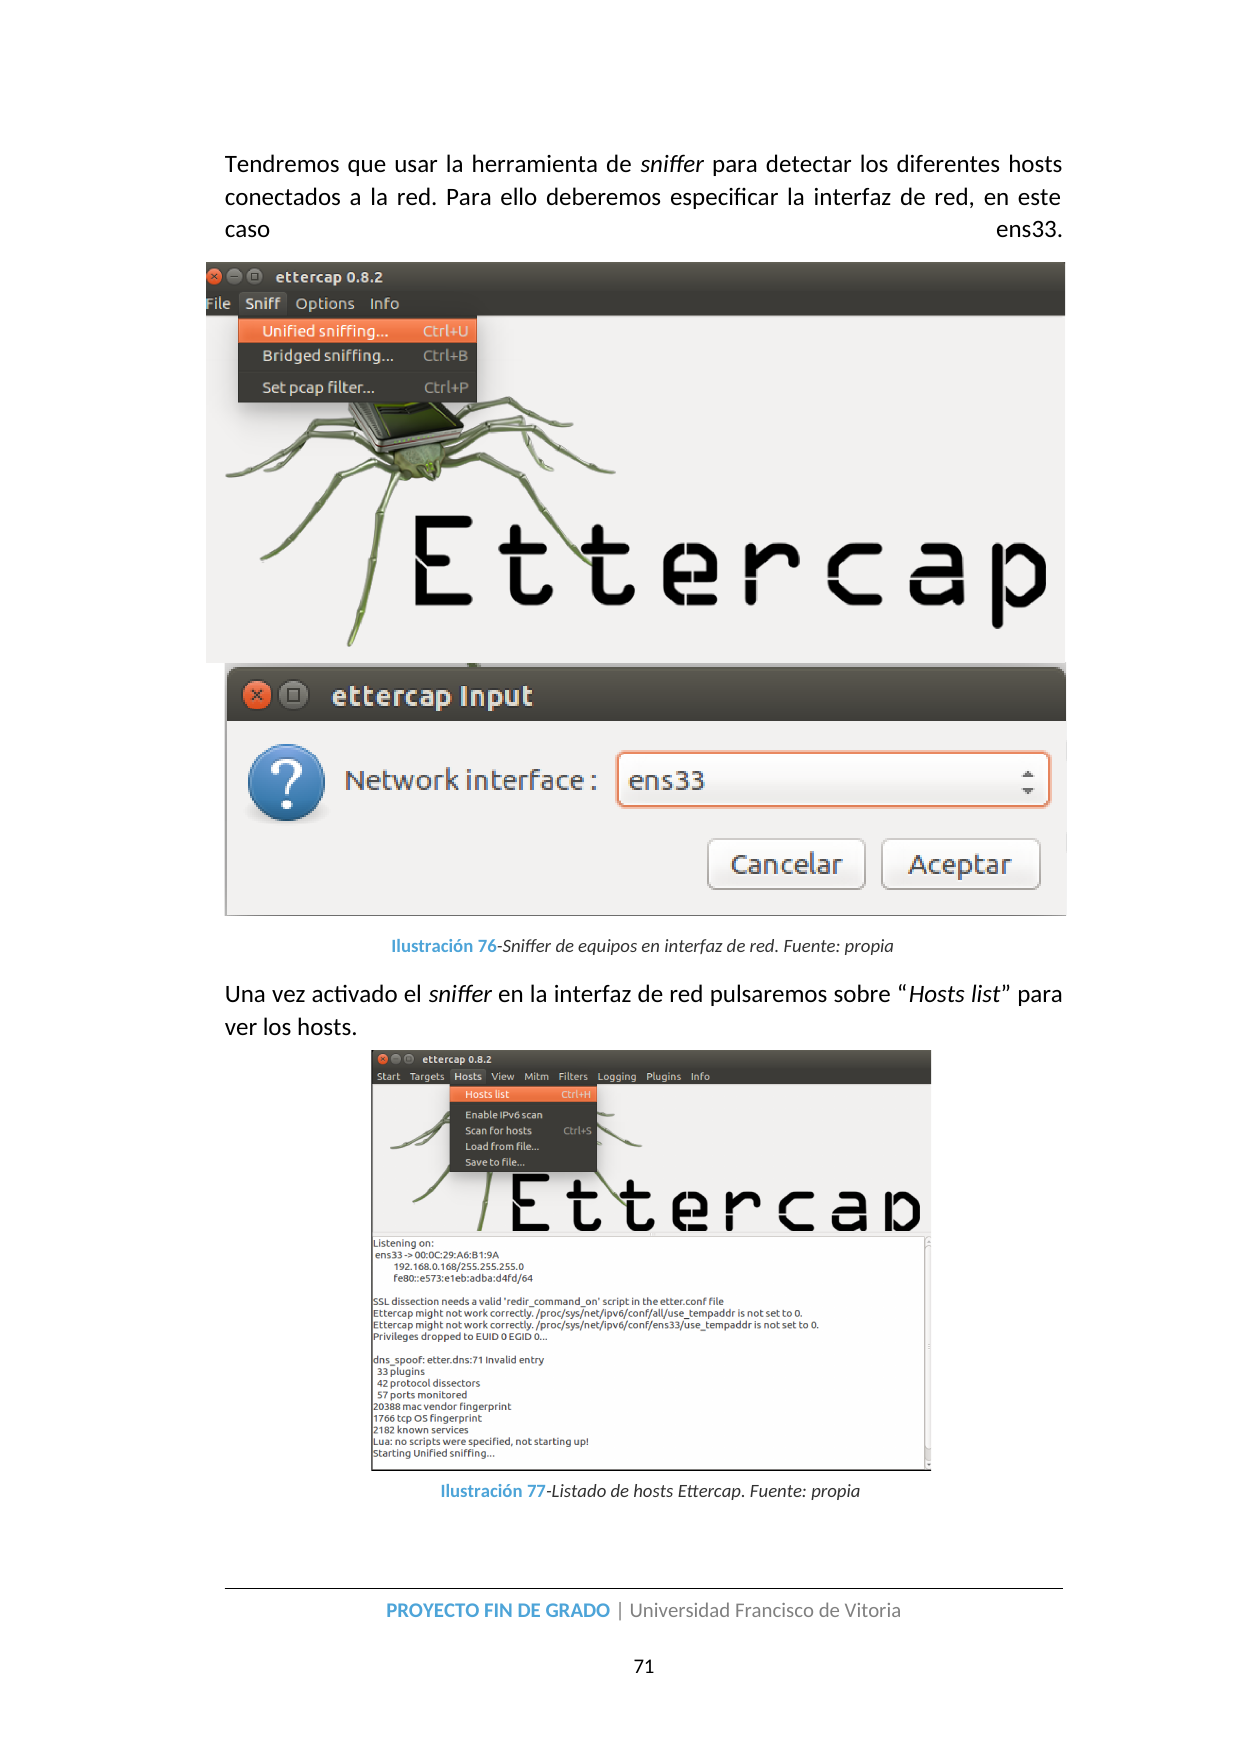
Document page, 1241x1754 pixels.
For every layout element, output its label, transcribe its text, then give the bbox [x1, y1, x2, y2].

text Tendremos que usar la herramienta de sniffer para detectar los diferentes hosts conectados a la red. Para ello deberemos especificar la interfaz de red, en este caso ens33. [224, 148, 1063, 262]
text Una vez activado el sniffer en la interfaz de red pulsaremos sobre “Hosts list” para ver los hosts. [224, 978, 1063, 1042]
text Ilustración 76-Sniffer de equipos en interfaz de red. Fuente: propia [224, 934, 1063, 957]
picture [206, 262, 1067, 916]
picture [371, 1050, 932, 1471]
